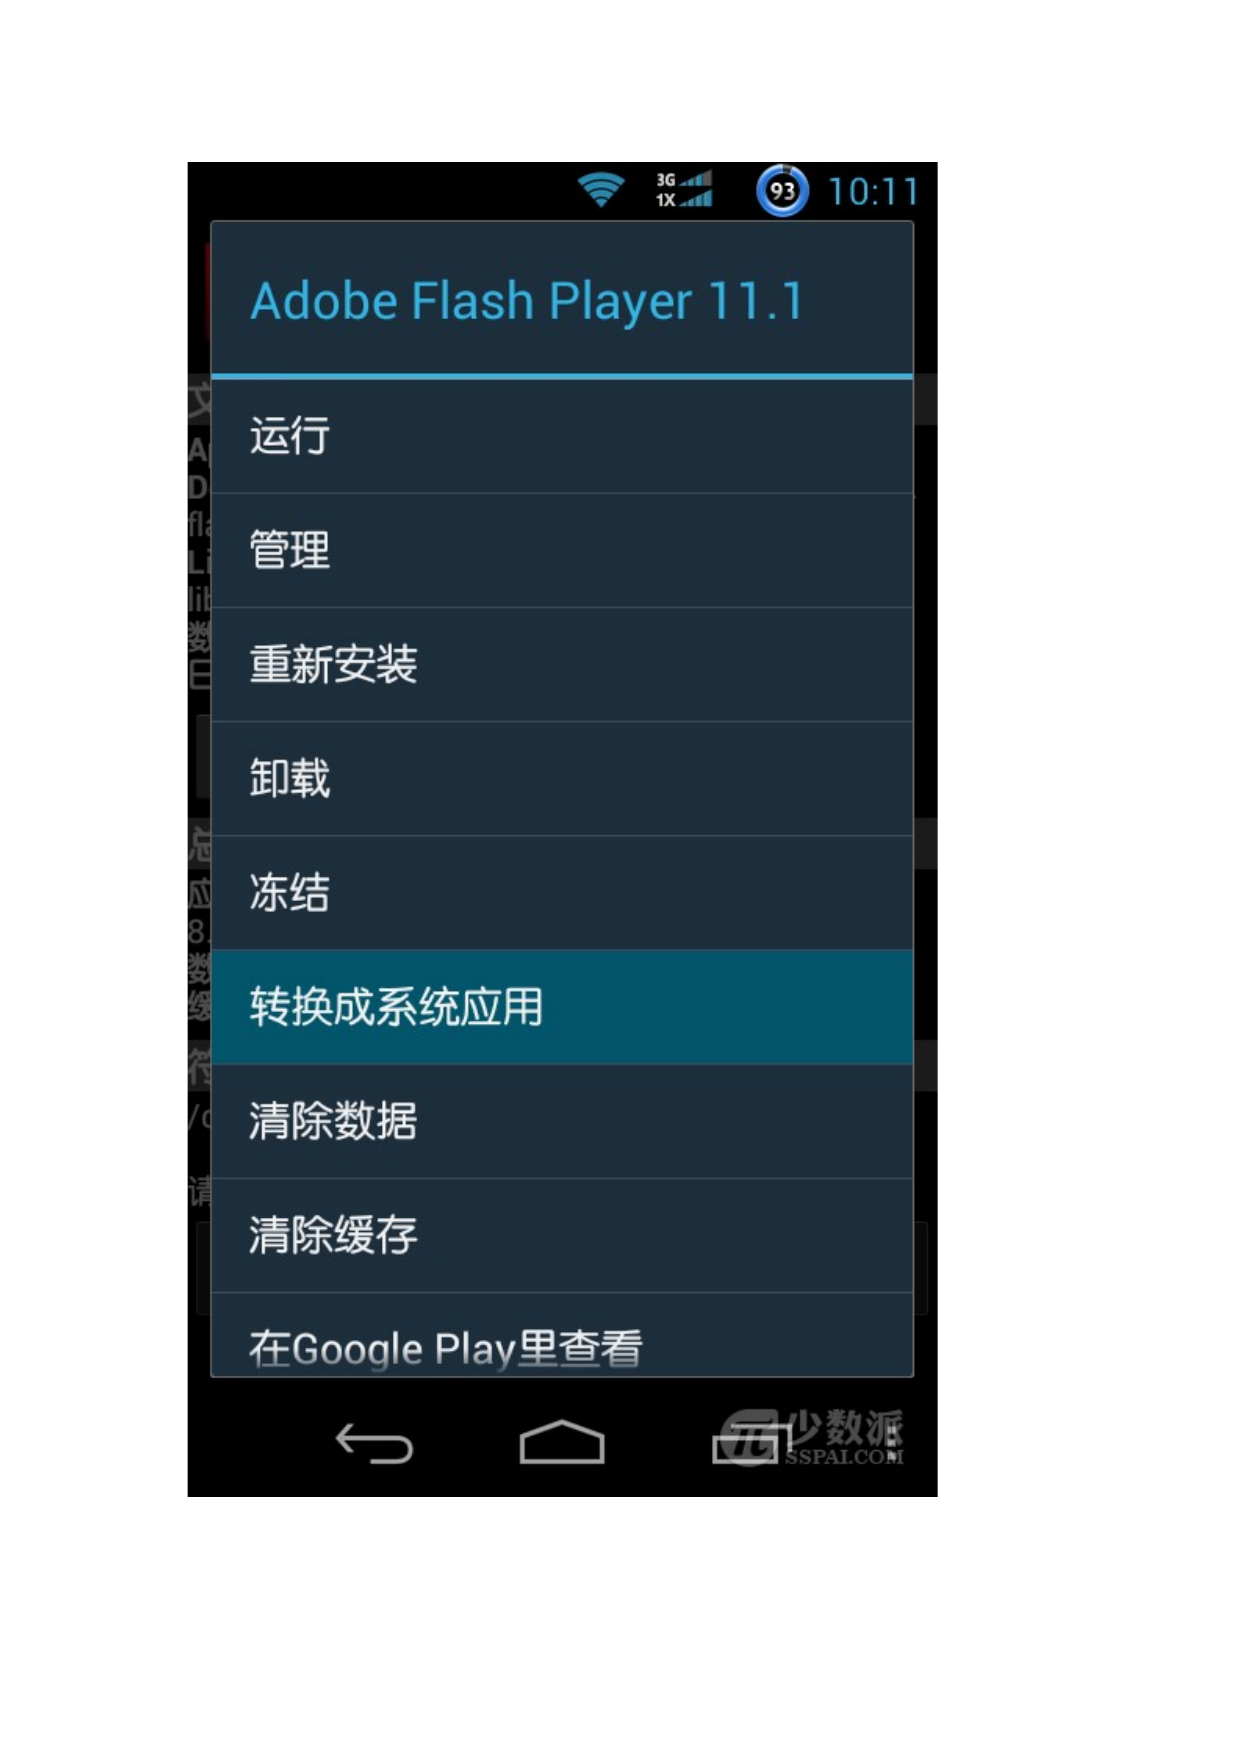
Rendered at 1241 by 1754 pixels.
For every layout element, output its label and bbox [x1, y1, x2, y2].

picture [187, 162, 938, 1497]
